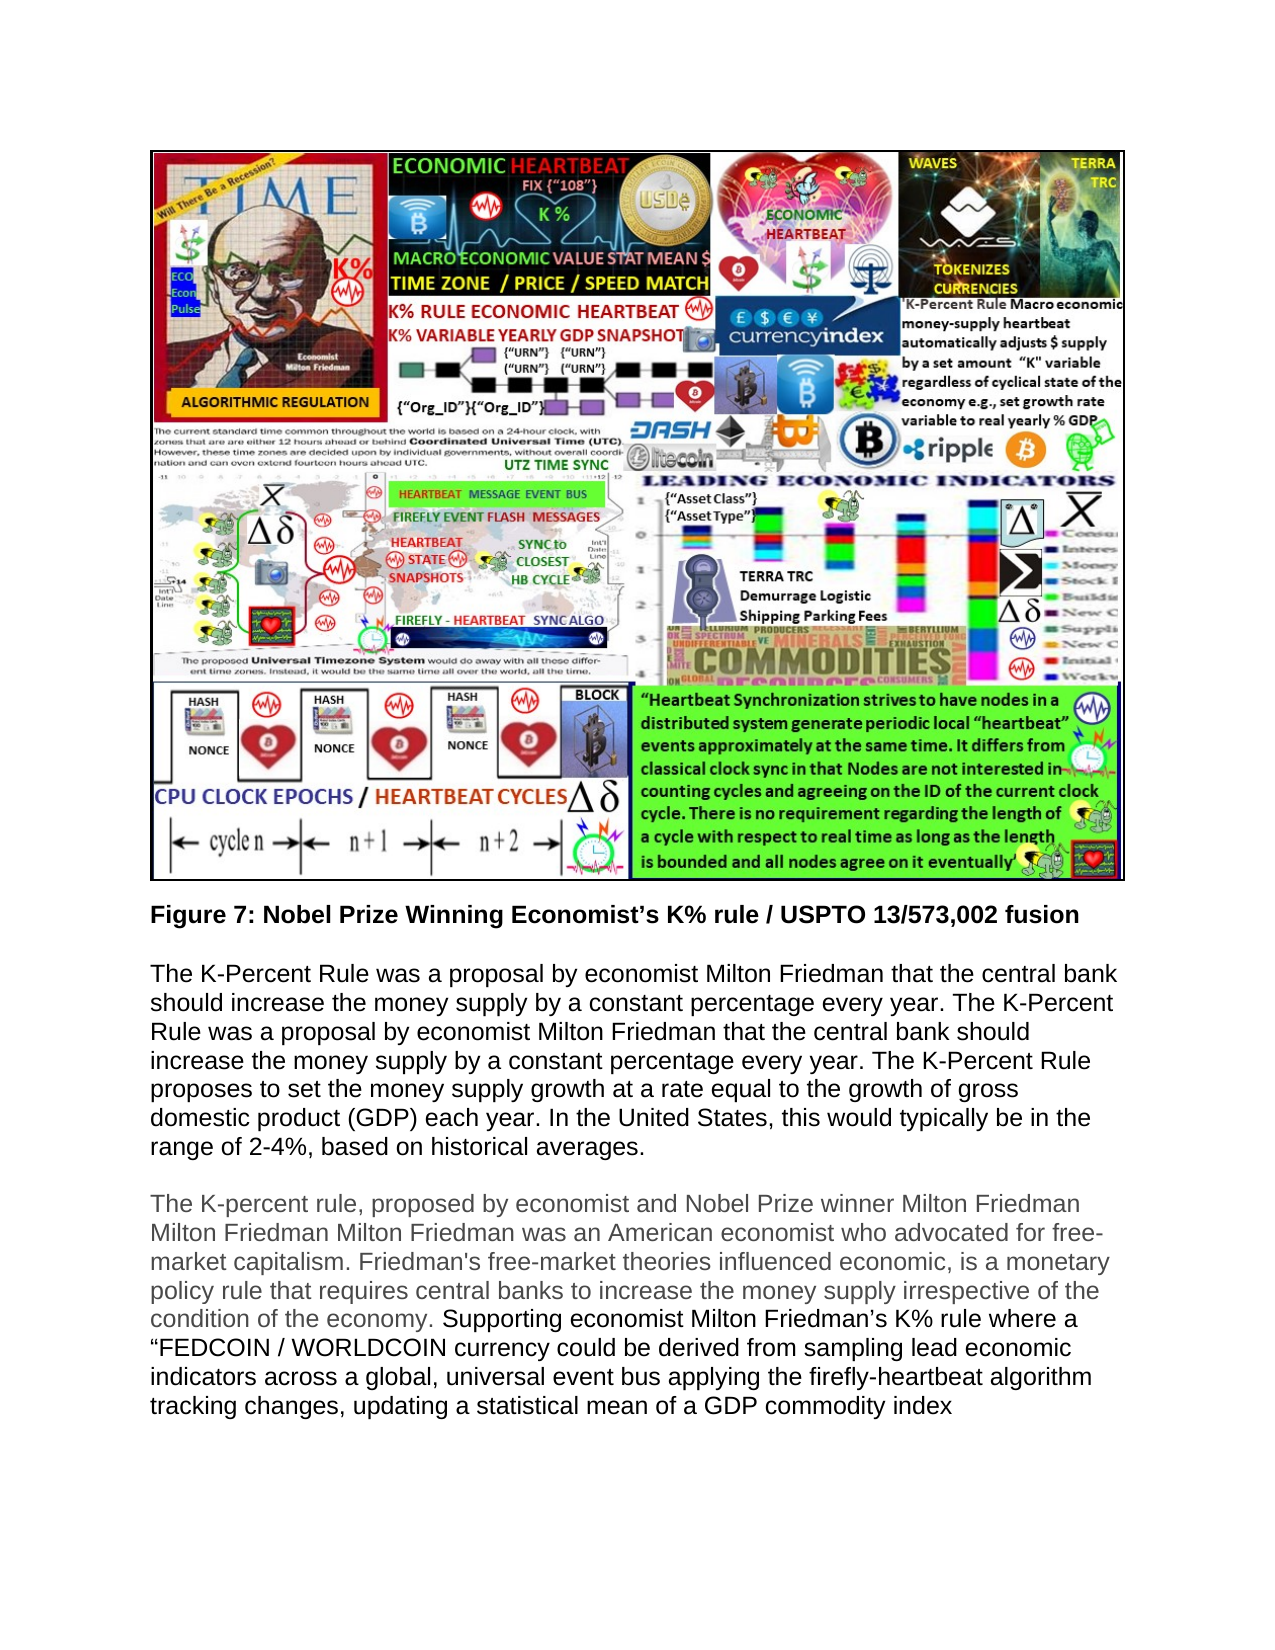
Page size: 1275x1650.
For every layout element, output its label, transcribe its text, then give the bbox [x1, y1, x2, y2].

text The K-Percent Rule was a proposal by economist Milton Friedman that the central bank should increase the money supply by a constant percentage every year. The K-Percent Rule was a proposal by economist Milton Friedman that the central bank should increase the money supply by a constant percentage every year. The K-Percent Rule proposes to set the money supply growth at a rate equal to the growth of gross domestic product (GDP) each year. In the United States, this would typically be in the range of 2-4%, based on historical averages. [150, 959, 1125, 1161]
text Figure 7: Nobel Prize Winning Economist’s K% rule / USPTO 13/573,002 fusion [150, 900, 1125, 929]
text The K-percent rule, proposed by economist and Nobel Prize winner Milton Friedman Milton Friedman Milton Friedman was an American economist who advocated for free-market capitalism. Friedman's free-market theories influenced economic, is a monetary policy rule that requires central banks to increase the money supply irrespective of the condition of the economy. Supporting economist Milton Friedman’s K% rule where a “FEDCOIN / WORLDCOIN currency could be derived from sampling lead economic indicators across a global, universal event bus applying the firefly-heartbeat algorithm tracking changes, updating a statistical mean of a GDP commodity index [150, 1189, 1125, 1419]
picture [152, 152, 1123, 879]
